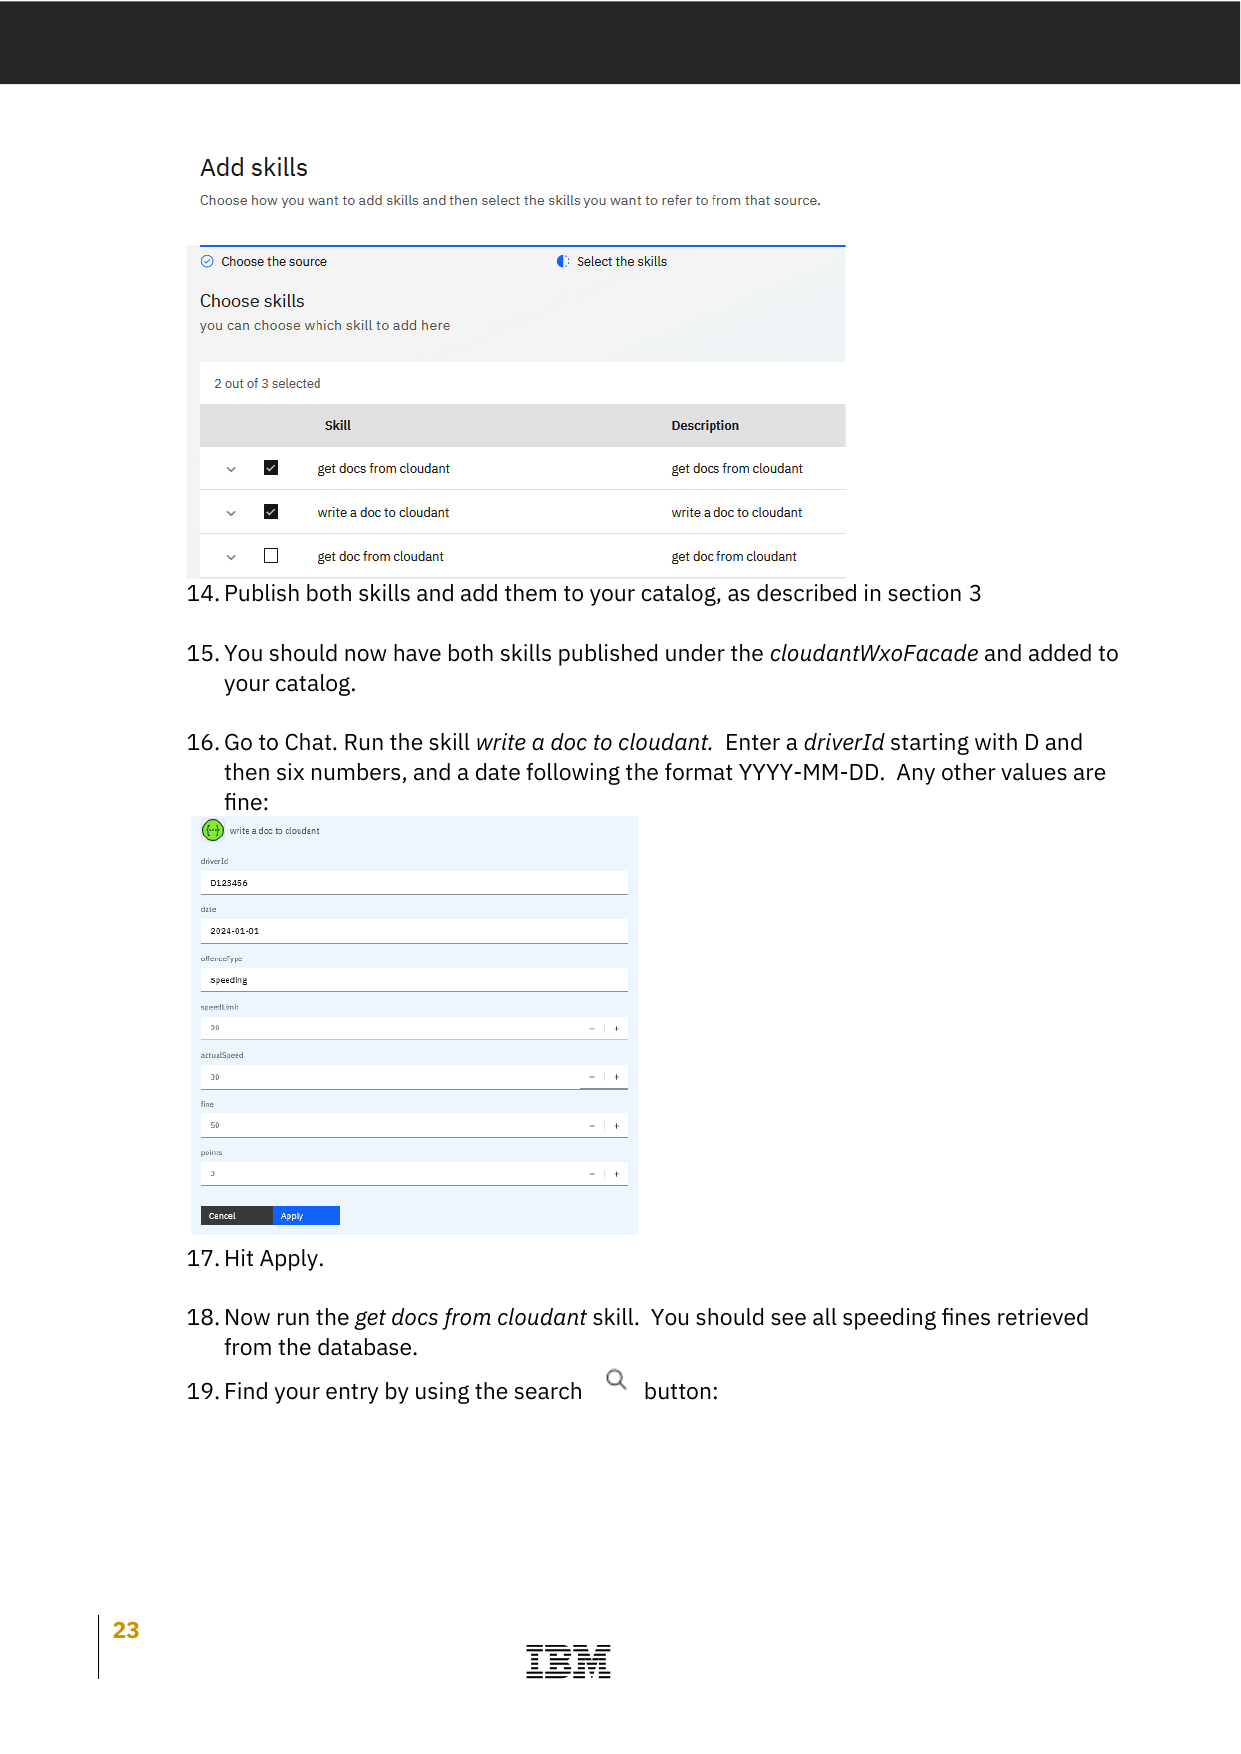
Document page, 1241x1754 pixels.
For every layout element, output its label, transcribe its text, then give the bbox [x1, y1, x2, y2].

picture [526, 1645, 611, 1679]
picture [186, 150, 846, 579]
list Now run the get docs from cloudant skill. You should see all speeding fines retrieved from the database. [186, 1302, 1128, 1362]
picture [588, 1361, 639, 1400]
list Hit Apply. [186, 1243, 1128, 1272]
list Go to Chat. Run the skill write a doc to cloudant. Enter a driverId starting with D and then six numbers, and a date following the format YYYY-MM-DD. Any other values are fine: [186, 727, 1128, 817]
list Find your entry by using the search button: [186, 1362, 1128, 1406]
list You should now have both skills published under the cloudantWxoFacade and added to your catalog. [186, 638, 1128, 697]
list Publish both skills and add them to your catalog, as described in section 3 [186, 578, 1128, 608]
picture [187, 816, 646, 1243]
